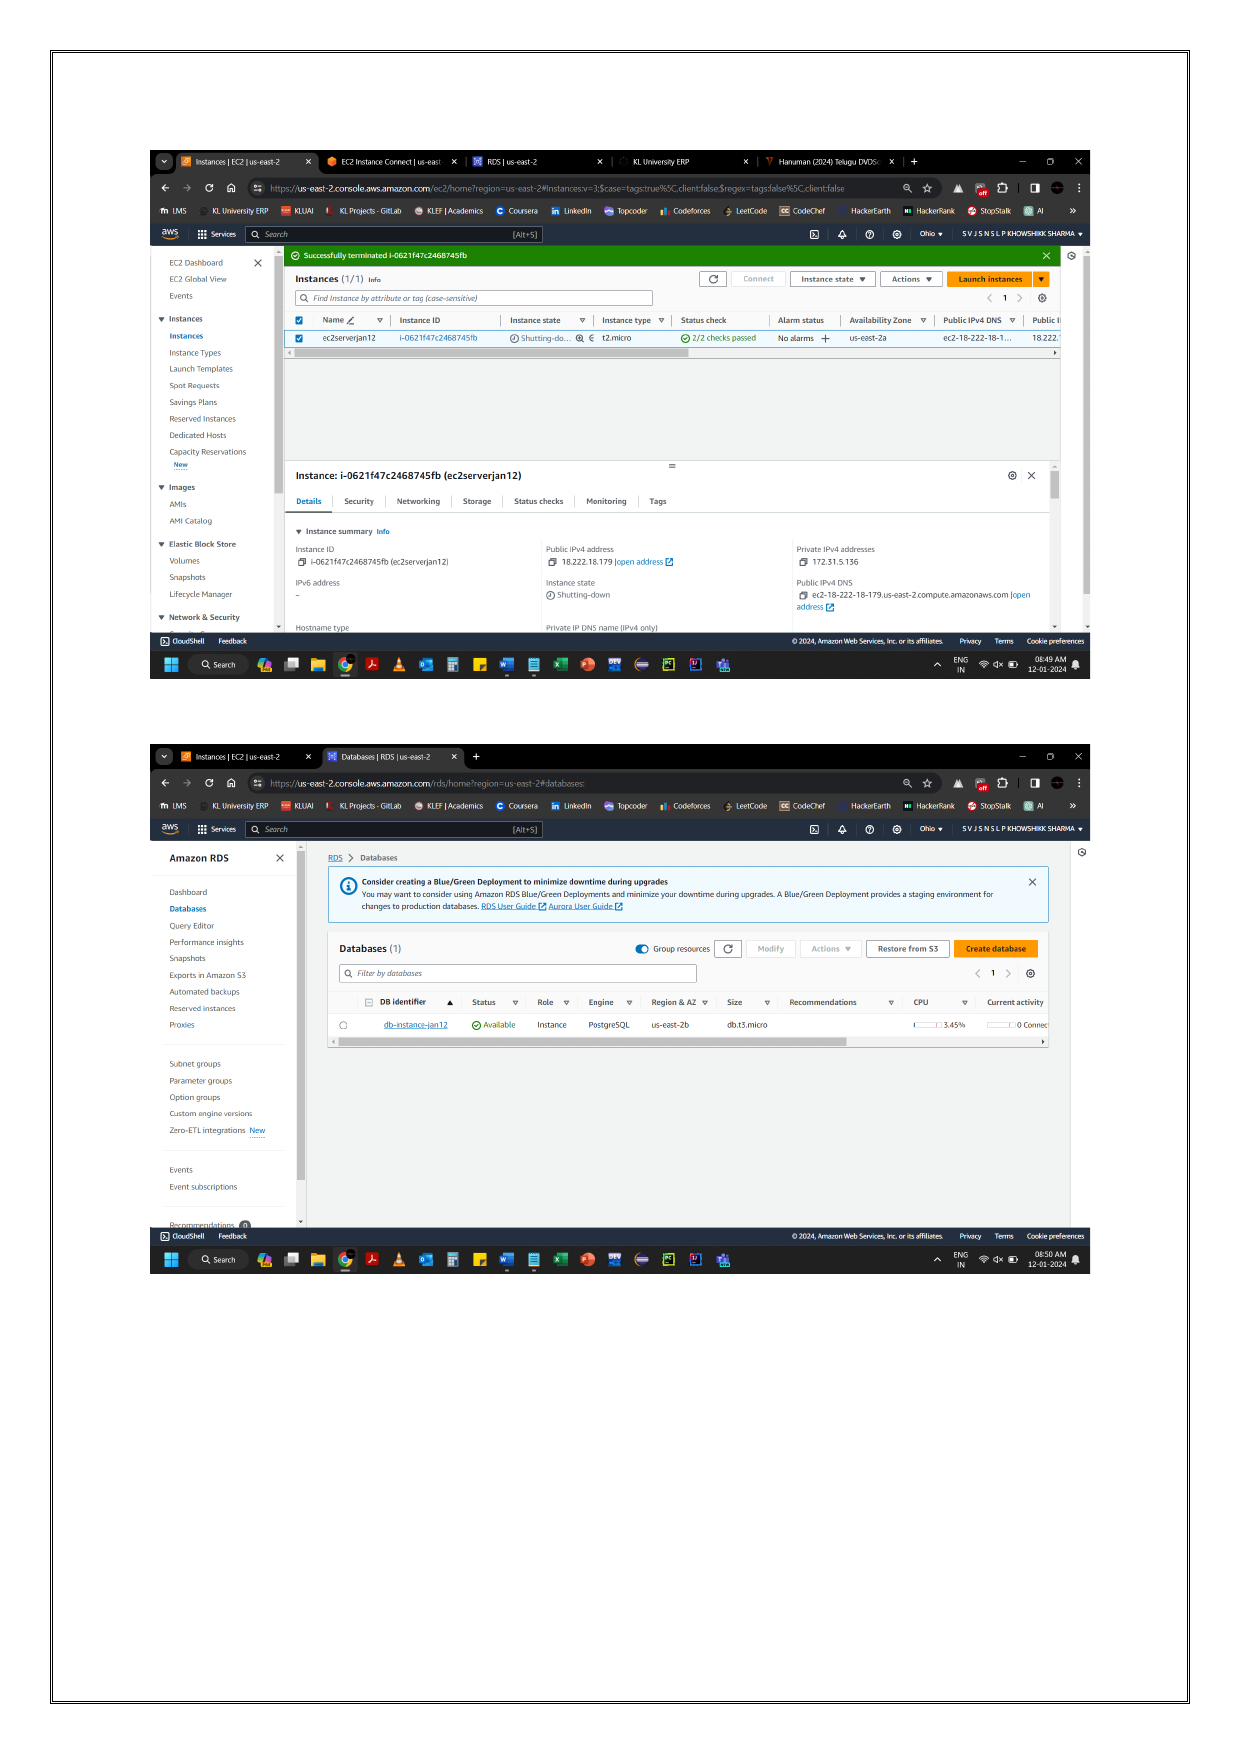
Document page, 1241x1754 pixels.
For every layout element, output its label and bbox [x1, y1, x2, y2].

picture [150, 744, 1091, 1274]
picture [150, 150, 1091, 679]
